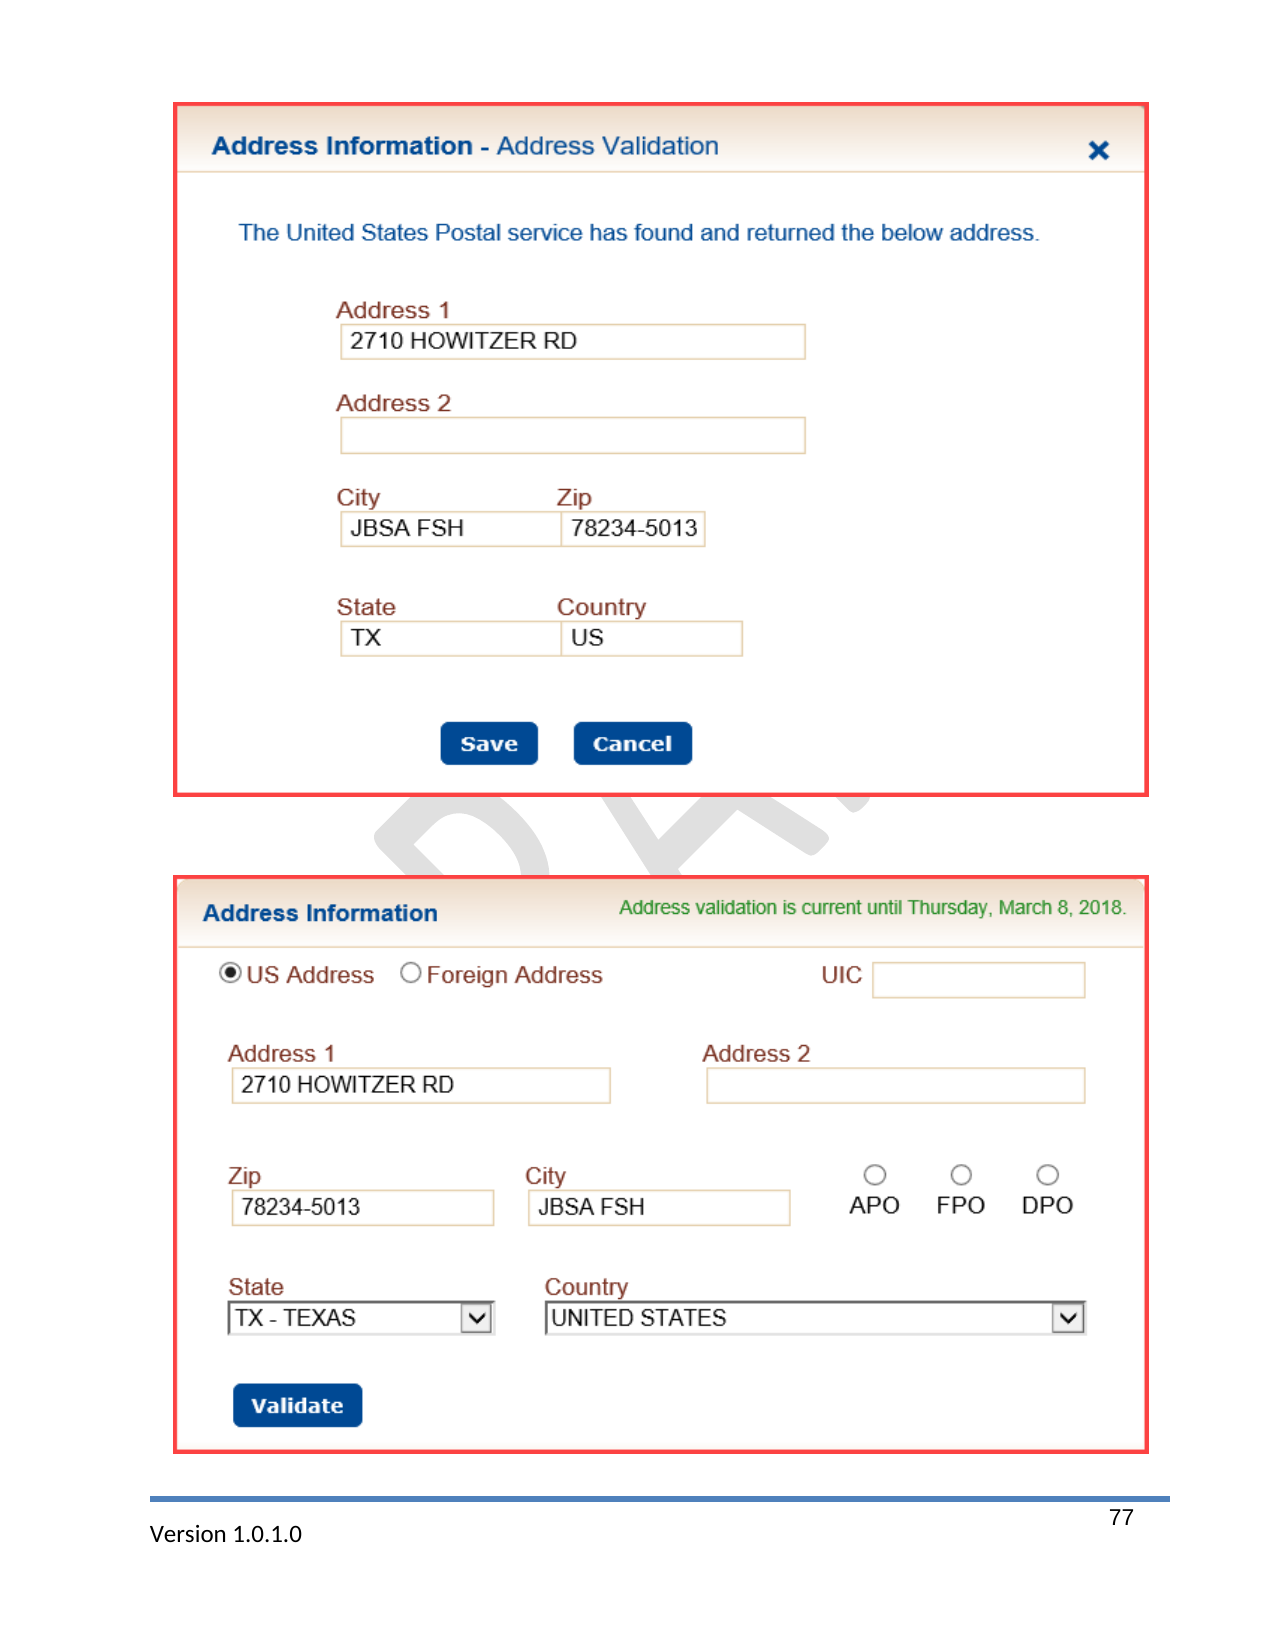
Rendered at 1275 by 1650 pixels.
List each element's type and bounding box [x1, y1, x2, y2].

picture [173, 875, 1149, 1454]
picture [173, 102, 1149, 797]
